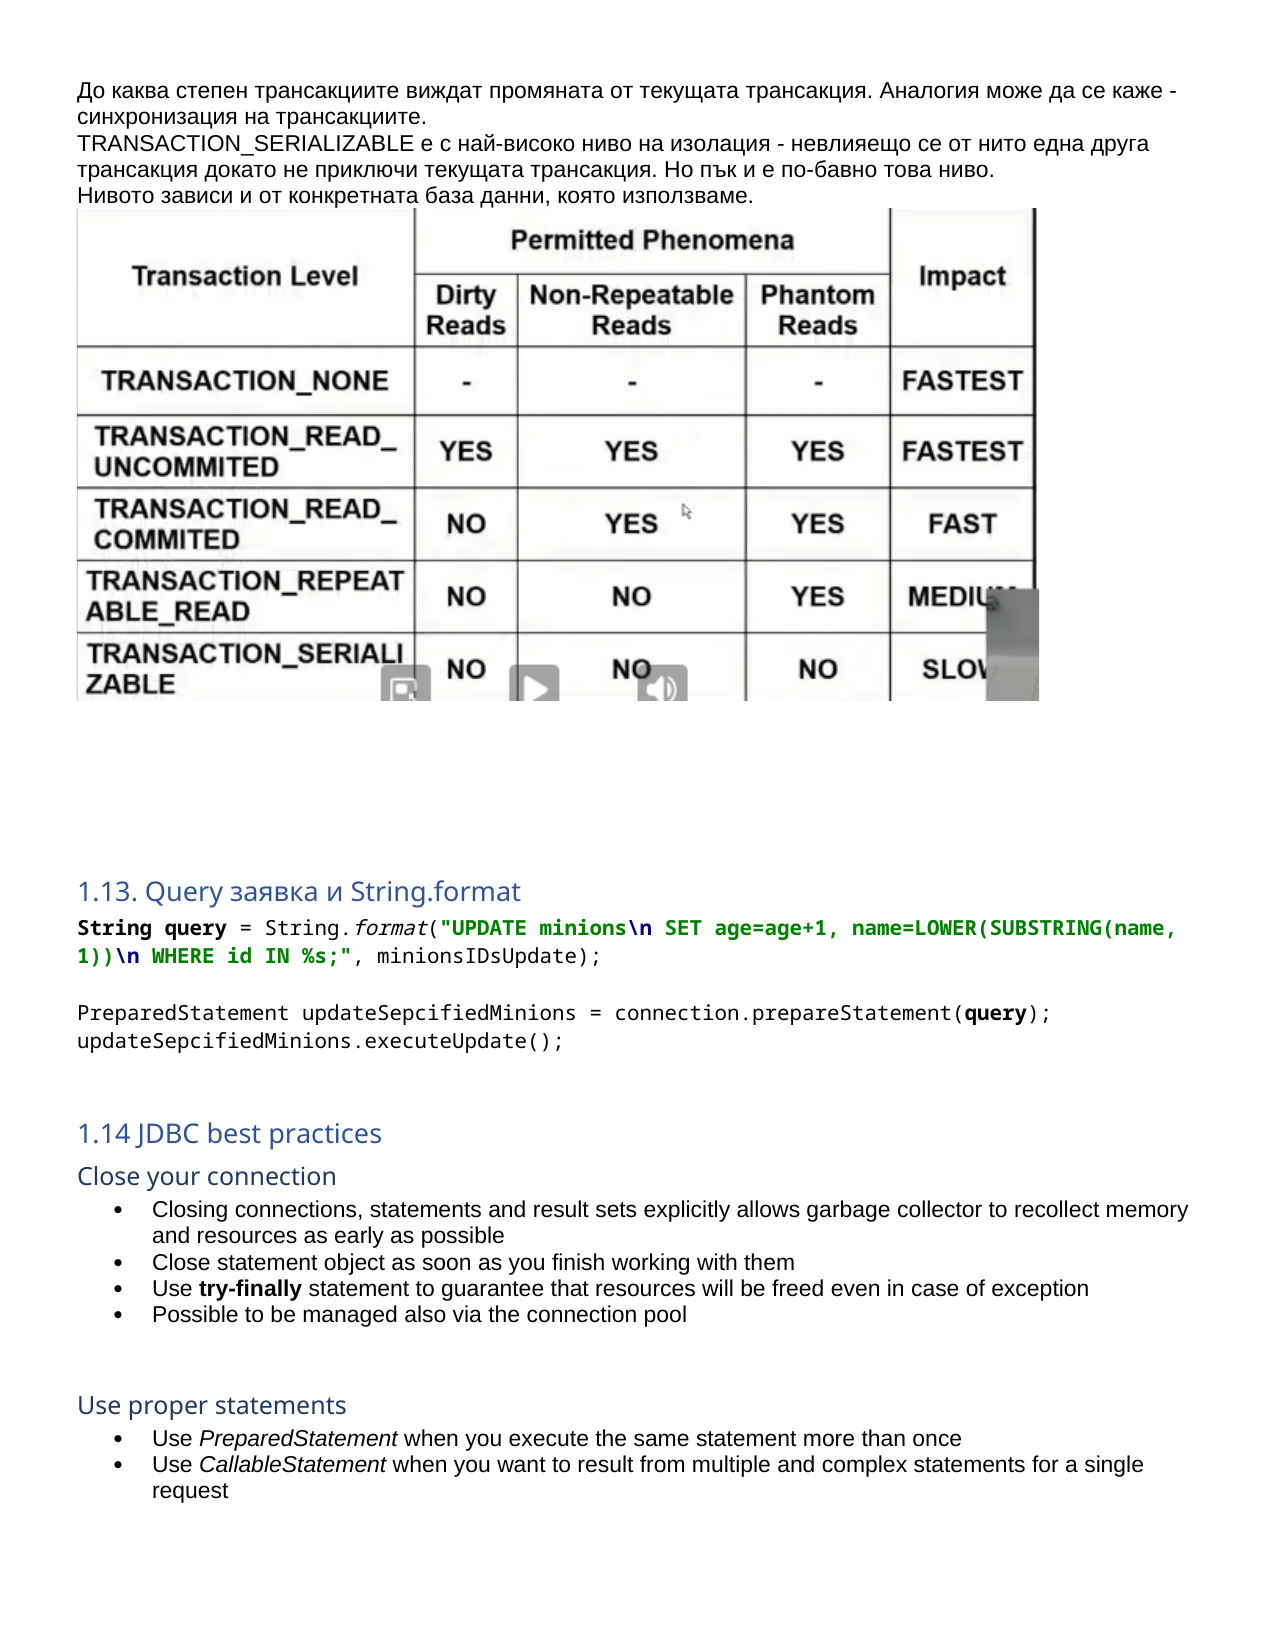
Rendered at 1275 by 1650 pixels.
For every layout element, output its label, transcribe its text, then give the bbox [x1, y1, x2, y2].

subtitle 1.14 JDBC best practices [77, 1115, 1198, 1152]
text Нивото зависи и от конкретната база данни, която използваме. [77, 182, 1198, 208]
list Use CallableStatement when you want to result from multiple and complex statements for a single request [114, 1451, 1198, 1503]
picture [76, 208, 1040, 701]
list Close statement object as soon as you finish working with them [114, 1248, 1198, 1275]
list Use try-finally statement to guarantee that resources will be freed even in case of exception [114, 1275, 1198, 1301]
list Use PreparedStatement when you execute the same statement more than once [114, 1424, 1198, 1451]
list Closing connections, statements and result sets explicitly allows garbage collector to recollect memory and resources as early as possible [114, 1196, 1198, 1248]
text TRANSACTION_SERIALIZABLE е с най-високо ниво на изолация - невлияещо се от нито една друга трансакция докато не приключи текущата трансакция. Но пък и е по-бавно това ниво. [77, 129, 1198, 182]
text String query = String.format("UPDATE minions\n SET age=age+1, name=LOWER(SUBSTRING(name, 1))\n WHERE id IN %s;", minionsIDsUpdate); PreparedStatement updateSepcifiedMinions = connection.prepareStatement(query); updateSepcifiedMinions.executeUpdate(); [77, 913, 1198, 1055]
text До каква степен трансакциите виждат промяната от текущата трансакция. Аналогия може да се каже - синхронизация на трансакциите. [77, 77, 1198, 129]
subtitle Use proper statements [77, 1388, 1198, 1422]
subtitle 1.13. Query заявка и String.format [77, 873, 1198, 910]
list Possible to be managed also via the connection pool [114, 1301, 1198, 1327]
subtitle Close your connection [77, 1159, 1198, 1193]
